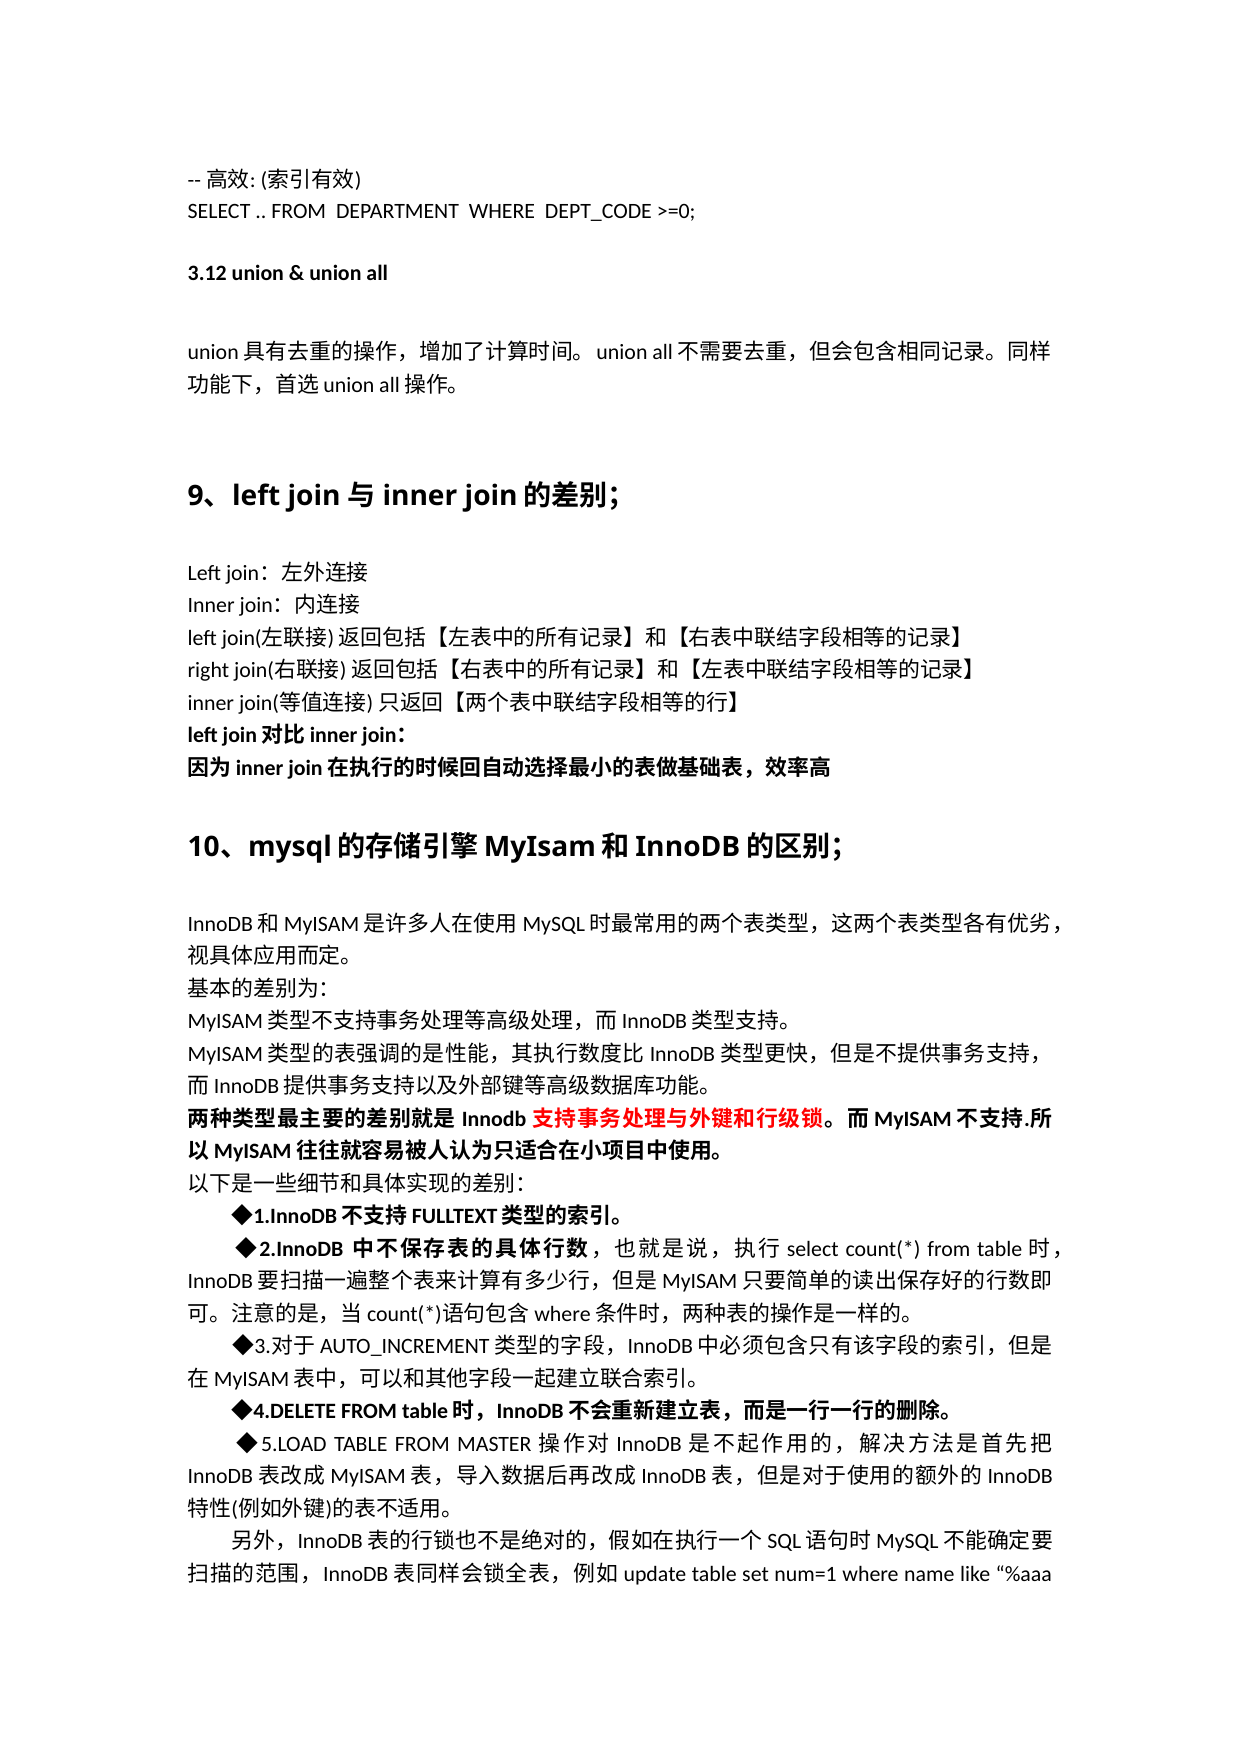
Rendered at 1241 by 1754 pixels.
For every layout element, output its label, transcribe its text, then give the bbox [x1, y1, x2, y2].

text ◆1.InnoDB不支持FULLTEXT类型的索引。 [187, 1198, 1053, 1230]
text 基本的差别为： [187, 970, 1053, 1003]
text MyISAM类型的表强调的是性能，其执行数度比InnoDB类型更快，但是不提供事务支持，而InnoDB提供事务支持以及外部键等高级数据库功能。 [187, 1035, 1053, 1100]
text ◆5.LOAD TABLE FROM MASTER操作对InnoDB是不起作用的，解决方法是首先把InnoDB表改成MyISAM表，导入数据后再改成InnoDB表，但是对于使用的额外的InnoDB特性(例如外键)的表不适用。 [187, 1425, 1053, 1523]
subtitle 10、mysql的存储引擎MyIsam和InnoDB的区别； [187, 811, 1053, 876]
text 以下是一些细节和具体实现的差别： [187, 1165, 1053, 1198]
text ◆2.InnoDB 中不保存表的具体行数，也就是说，执行select count(*) from table时，InnoDB要扫描一遍整个表来计算有多少行，但是MyISAM只要简单的读出保存好的行数即可。注意的是，当count(*)语句包含 where条件时，两种表的操作是一样的。 [187, 1230, 1053, 1328]
subtitle 3.12 union & union all [187, 256, 1053, 289]
text Left join：左外连接 [187, 554, 1053, 587]
subtitle 9、left join 与 inner join的差别； [187, 460, 1053, 525]
text ◆4.DELETE FROM table时，InnoDB不会重新建立表，而是一行一行的删除。 [187, 1393, 1053, 1425]
text inner join(等值连接) 只返回【两个表中联结字段相等的行】 [187, 684, 1053, 717]
text 因为inner join 在执行的时候回自动选择最小的表做基础表，效率高 [187, 749, 1053, 782]
text 两种类型最主要的差别就是Innodb 支持事务处理与外键和行级锁。而MyISAM不支持.所以MyISAM往往就容易被人认为只适合在小项目中使用。 [187, 1100, 1053, 1165]
text MyISAM类型不支持事务处理等高级处理，而InnoDB类型支持。 [187, 1003, 1053, 1035]
text left join(左联接) 返回包括【左表中的所有记录】和【右表中联结字段相等的记录】 [187, 619, 1053, 652]
text left join对比inner join： [187, 717, 1053, 749]
text union具有去重的操作，增加了计算时间。union all不需要去重，但会包含相同记录。同样功能下，首选union all操作。 [187, 334, 1053, 399]
text SELECT .. FROM DEPARTMENT WHERE DEPT_CODE >=0; [187, 194, 1053, 227]
text -- 高效: (索引有效) [187, 162, 1053, 194]
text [187, 1523, 1053, 1588]
text Inner join：内连接 [187, 587, 1053, 619]
text InnoDB和MyISAM是许多人在使用MySQL时最常用的两个表类型，这两个表类型各有优劣，视具体应用而定。 [187, 905, 1053, 970]
text ◆3.对于AUTO_INCREMENT类型的字段，InnoDB中必须包含只有该字段的索引，但是在MyISAM表中，可以和其他字段一起建立联合索引。 [187, 1328, 1053, 1393]
text right join(右联接) 返回包括【右表中的所有记录】和【左表中联结字段相等的记录】 [187, 652, 1053, 684]
